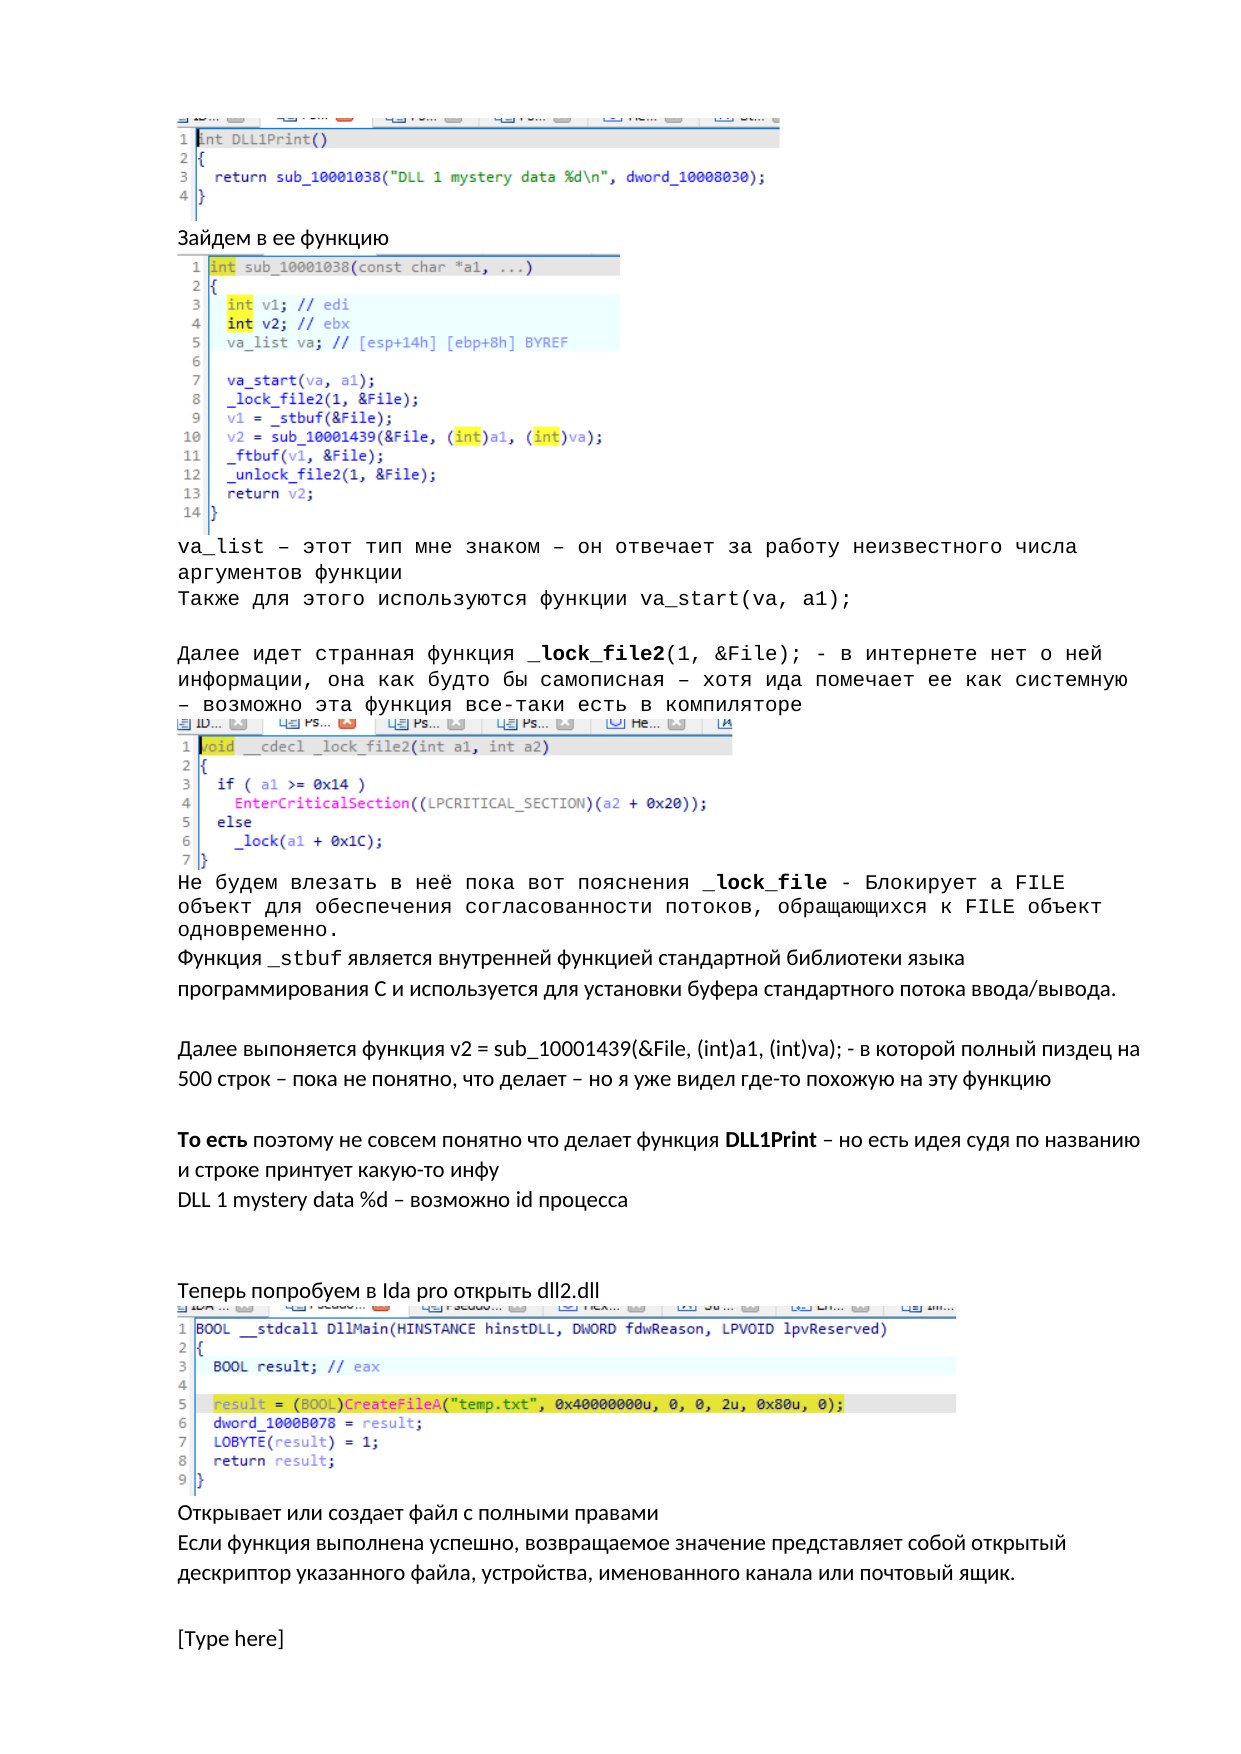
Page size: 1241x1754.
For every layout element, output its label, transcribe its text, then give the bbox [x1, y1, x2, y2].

picture [177, 719, 733, 870]
picture [177, 1306, 957, 1496]
picture [177, 253, 620, 535]
text Функция _stbuf является внутренней функцией стандартной библиотеки языка программирования C и используется для установки буфера стандартного потока ввода/вывода. [177, 943, 1152, 1002]
text Не будем влезать в неё пока вот пояснения _lock_file - Блокирует a FILE объект для обеспечения согласованности потоков, обращающихся к FILE объект одновременно. [177, 872, 1152, 943]
text Открывает или создает файл с полными правами [177, 1498, 1152, 1526]
text DLL 1 mystery data %d – возможно id процесса [177, 1185, 1152, 1213]
text Также для этого используются функции va_start(va, a1); [177, 587, 1152, 611]
picture [177, 118, 780, 221]
text va_list – этот тип мне знаком – он отвечает за работу неизвестного числа аргументов функции [177, 536, 1152, 586]
text Теперь попробуем в Ida pro открыть dll2.dll [177, 1276, 1152, 1304]
text Далее выпоняется функция v2 = sub_10001439(&File, (int)a1, (int)va); - в которой полный пиздец на 500 строк – пока не понятно, что делает – но я уже видел где-то похожую на эту функцию [177, 1034, 1152, 1092]
text То есть поэтому не совсем понятно что делает функция DLL1Print – но есть идея судя по названию и строке принтует какую-то инфу [177, 1125, 1152, 1183]
text Если функция выполнена успешно, возвращаемое значение представляет собой открытый дескриптор указанного файла, устройства, именованного канала или почтовый ящик. [177, 1528, 1152, 1587]
text Зайдем в ее функцию [177, 223, 1152, 251]
text Далее идет странная функция _lock_file2(1, &File); - в интернете нет о ней информации, она как будто бы самописная – хотя ида помечает ее как системную – возможно эта функция все-таки есть в компиляторе [177, 643, 1152, 718]
